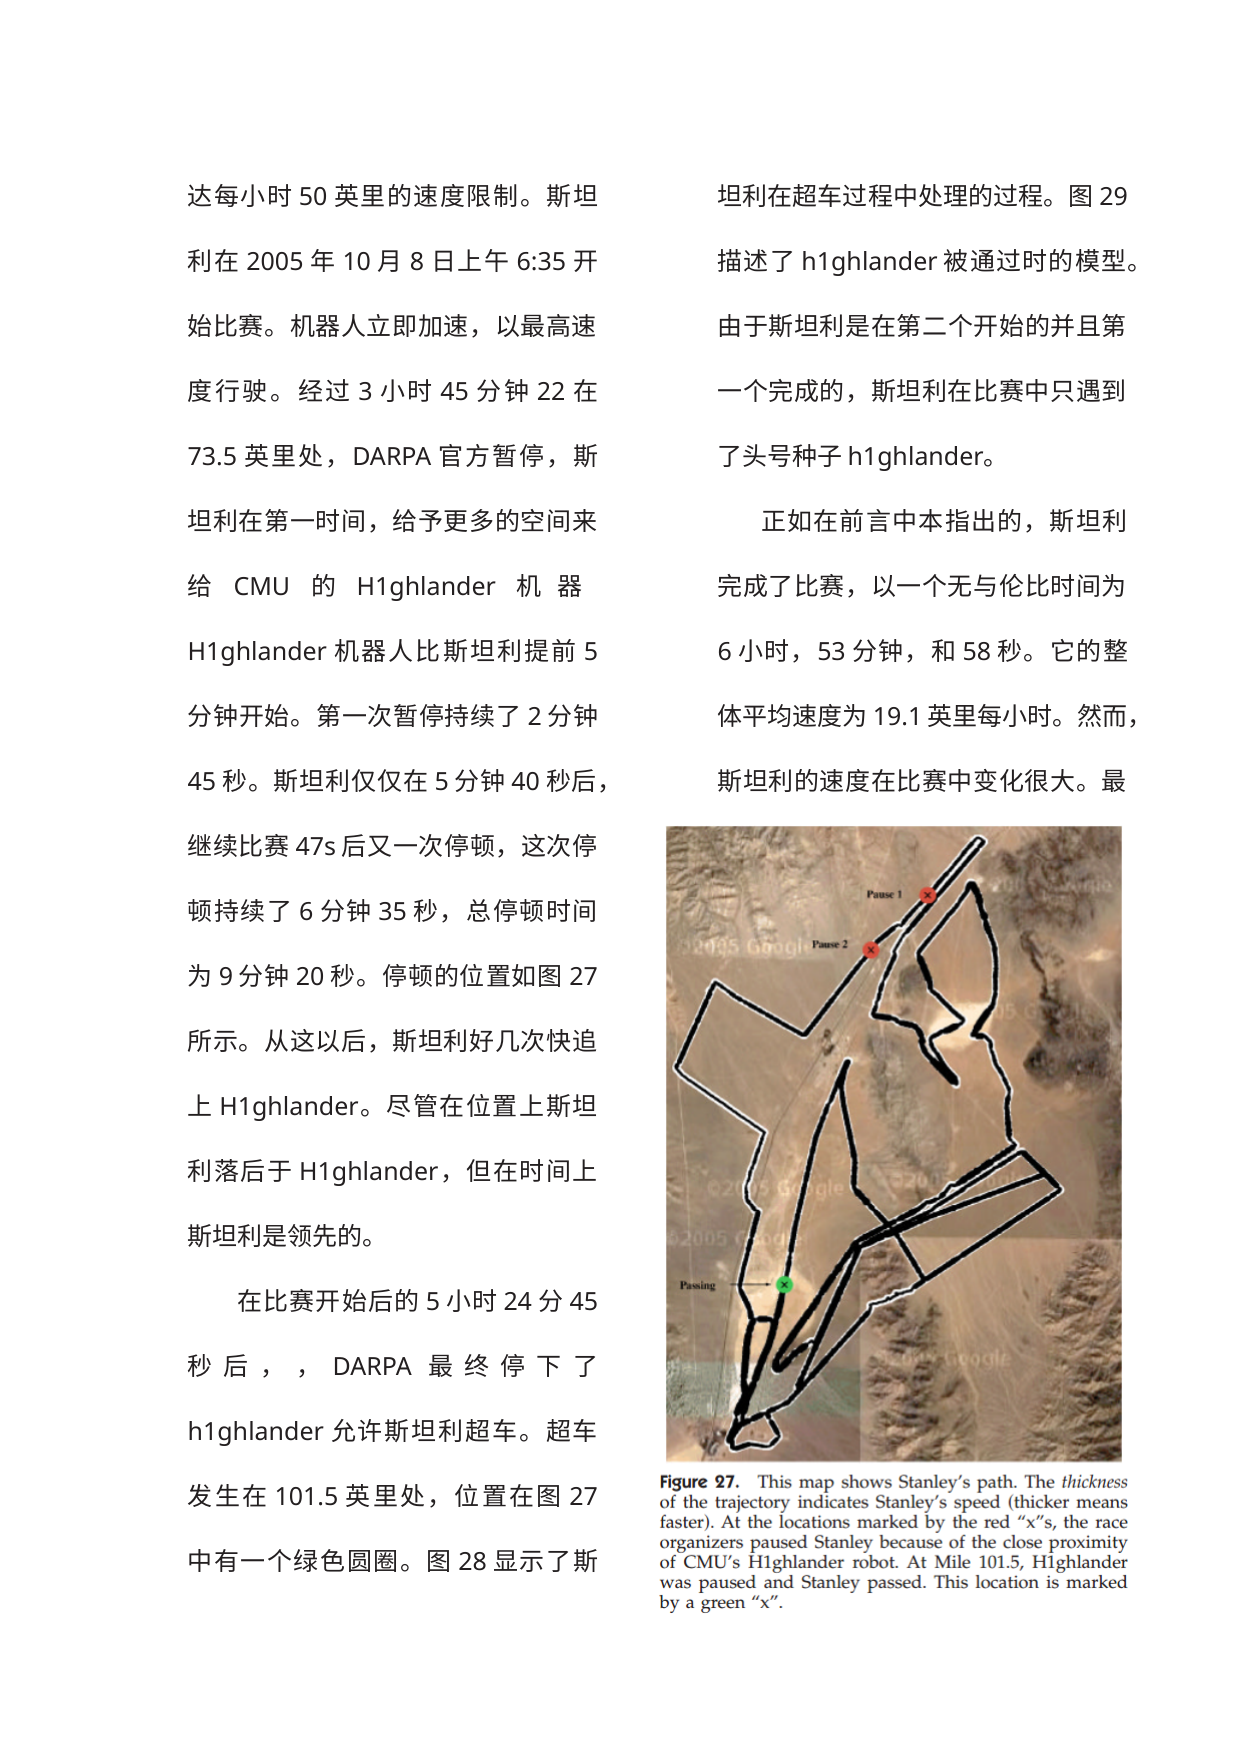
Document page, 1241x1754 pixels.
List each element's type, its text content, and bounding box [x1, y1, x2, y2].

text 正如在前言中本指出的，斯坦利完成了比赛，以一个无与伦比时间为6小时，53分钟，和58秒。它的整体平均速度为19.1英里每小时。然而，斯坦利的速度在比赛中变化很大。最初，地形平坦，速度限制允许更高的速度。斯坦利在5.43英里开始13分钟和47秒处达到了最高时速38英里。它在比赛中的最大平均速度是24.8英里每小时，斯坦利在16min56s，7英里处的位置获得这个数据。由于速度限制迫使斯坦利放慢速度。在84.9英里和88.1英里之间，DARPA限制了最大速度为10英里每小时。此后不久，在90.6英里，4小时，57分钟和7秒处，斯坦利达到了最慢的平均时速18.3英里。速度的总轮廓如图30所示。 [717, 487, 1128, 812]
picture [656, 816, 1142, 1621]
text 在比赛开始后的5小时24分45秒后，，DARPA最终停下了h1ghlander允许斯坦利超车。超车发生在101.5英里处，位置在图27中有一个绿色圆圈。图28显示了斯坦利在超车过程中处理的过程。图29描述了h1ghlander被通过时的模型。由于斯坦利是在第二个开始的并且第一个完成的，斯坦利在比赛中只遇到了头号种子h1ghlander。 [187, 1267, 598, 1592]
text 在比赛开始后的5小时24分45秒后，，DARPA最终停下了h1ghlander允许斯坦利超车。超车发生在101.5英里处，位置在图27中有一个绿色圆圈。图28显示了斯坦利在超车过程中处理的过程。图29描述了h1ghlander被通过时的模型。由于斯坦利是在第二个开始的并且第一个完成的，斯坦利在比赛中只遇到了头号种子h1ghlander。 [717, 162, 1128, 487]
